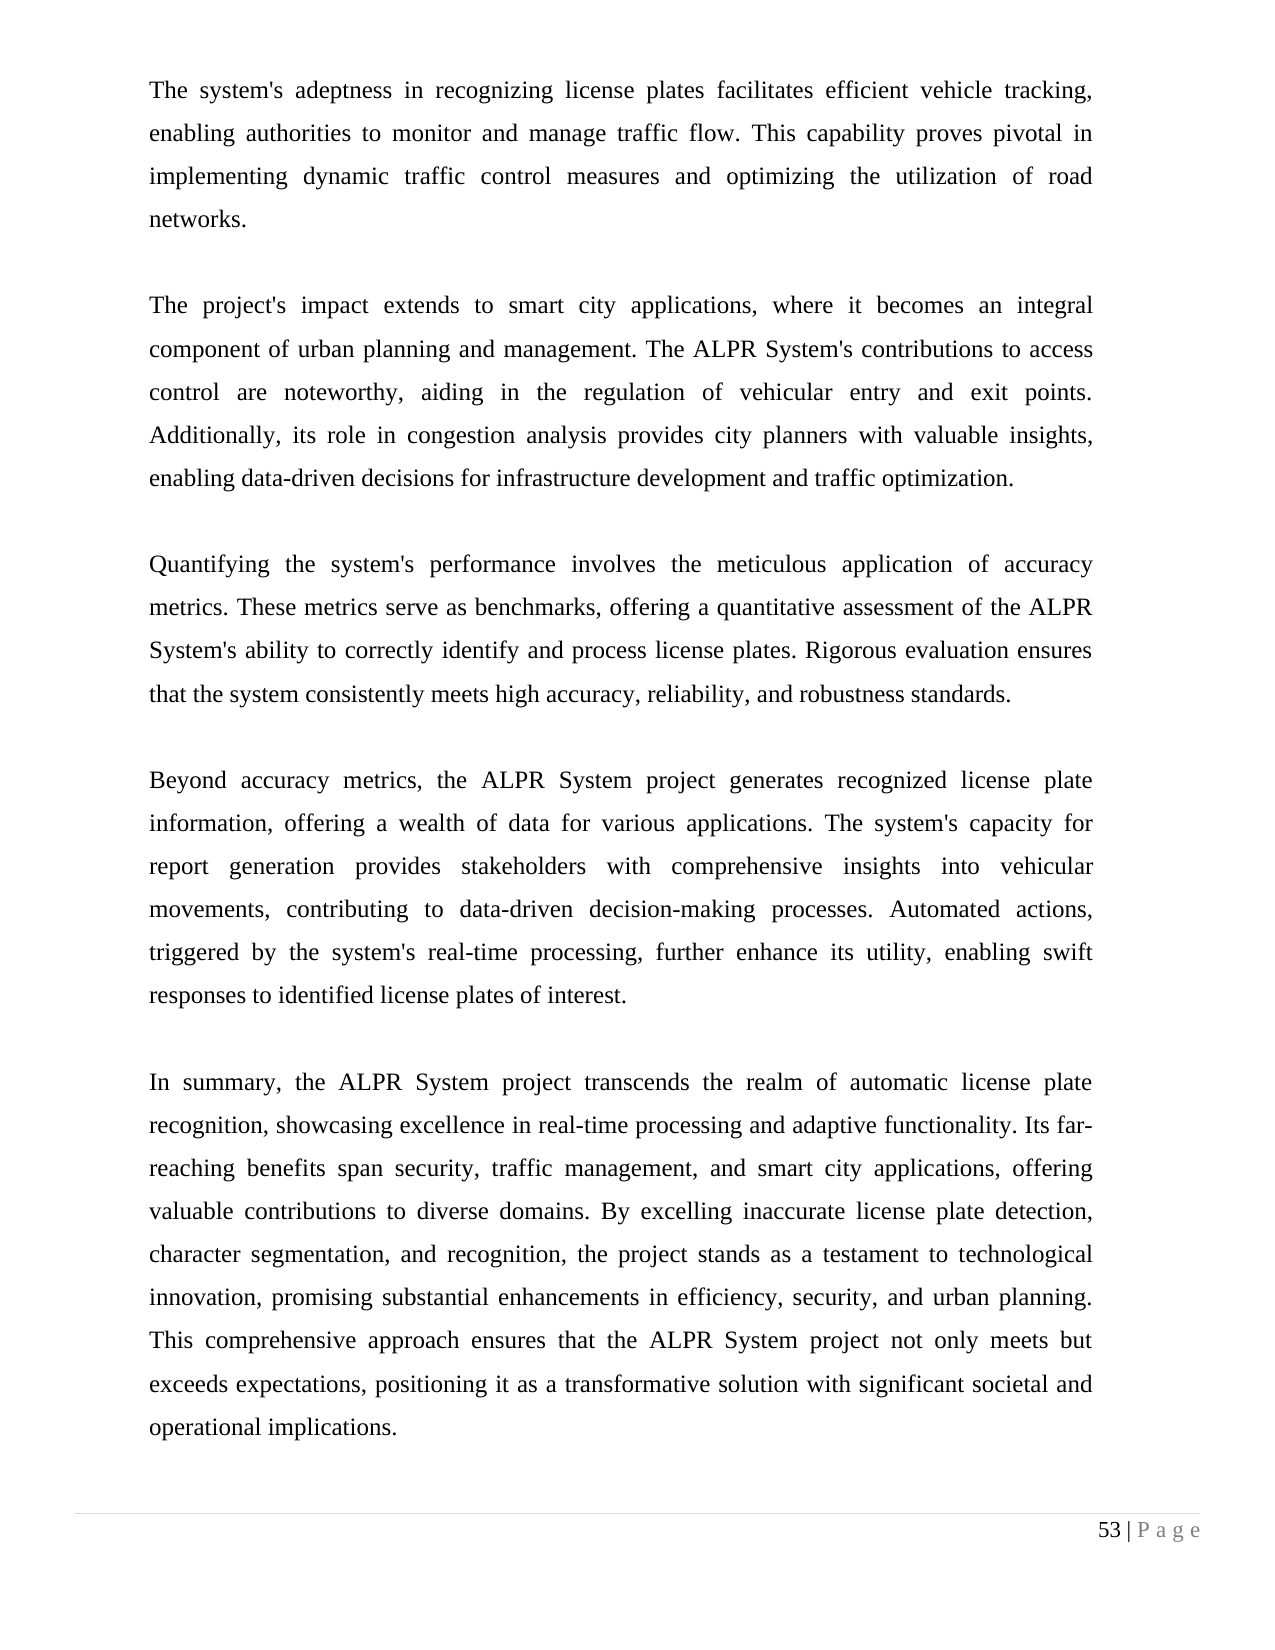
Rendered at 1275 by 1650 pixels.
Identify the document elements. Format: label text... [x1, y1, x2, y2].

text In summary, the ALPR System project transcends the realm of automatic license plate recognition, showcasing excellence in real-time processing and adaptive functionality. Its far-reaching benefits span security, traffic management, and smart city applications, offering valuable contributions to diverse domains. By excelling inaccurate license plate detection, character segmentation, and recognition, the project stands as a testament to technological innovation, promising substantial enhancements in efficiency, security, and urban planning. This comprehensive approach ensures that the ALPR System project not only meets but exceeds expectations, positioning it as a transformative solution with significant societal and operational implications. [149, 1067, 1094, 1441]
text Quantifying the system's performance involves the meticulous application of accuracy metrics. These metrics serve as benchmarks, offering a quantitative assessment of the ALPR System's ability to correctly identify and process license plates. Rigorous evaluation ensures that the system consistently meets high accuracy, reliability, and robustness standards. [149, 549, 1094, 707]
text Beyond accuracy metrics, the ALPR System project generates recognized license plate information, offering a wealth of data for various applications. The system's capacity for report generation provides stakeholders with comprehensive insights into vehicular movements, contributing to data-driven decision-making processes. Automated actions, triggered by the system's real-time processing, further enhance its utility, enabling swift responses to identified license plates of interest. [149, 765, 1094, 1009]
text The system's adeptness in recognizing license plates facilitates efficient vehicle tracking, enabling authorities to monitor and manage traffic flow. This capability proves pivotal in implementing dynamic traffic control measures and optimizing the utilization of road networks. [149, 75, 1094, 233]
text The project's impact extends to smart city applications, where it becomes an integral component of urban planning and management. The ALPR System's contributions to access control are noteworthy, aiding in the regulation of vehicular entry and exit points. Additionally, its role in congestion analysis provides city planners with valuable insights, enabling data-driven decisions for infrastructure development and traffic optimization. [149, 291, 1094, 492]
